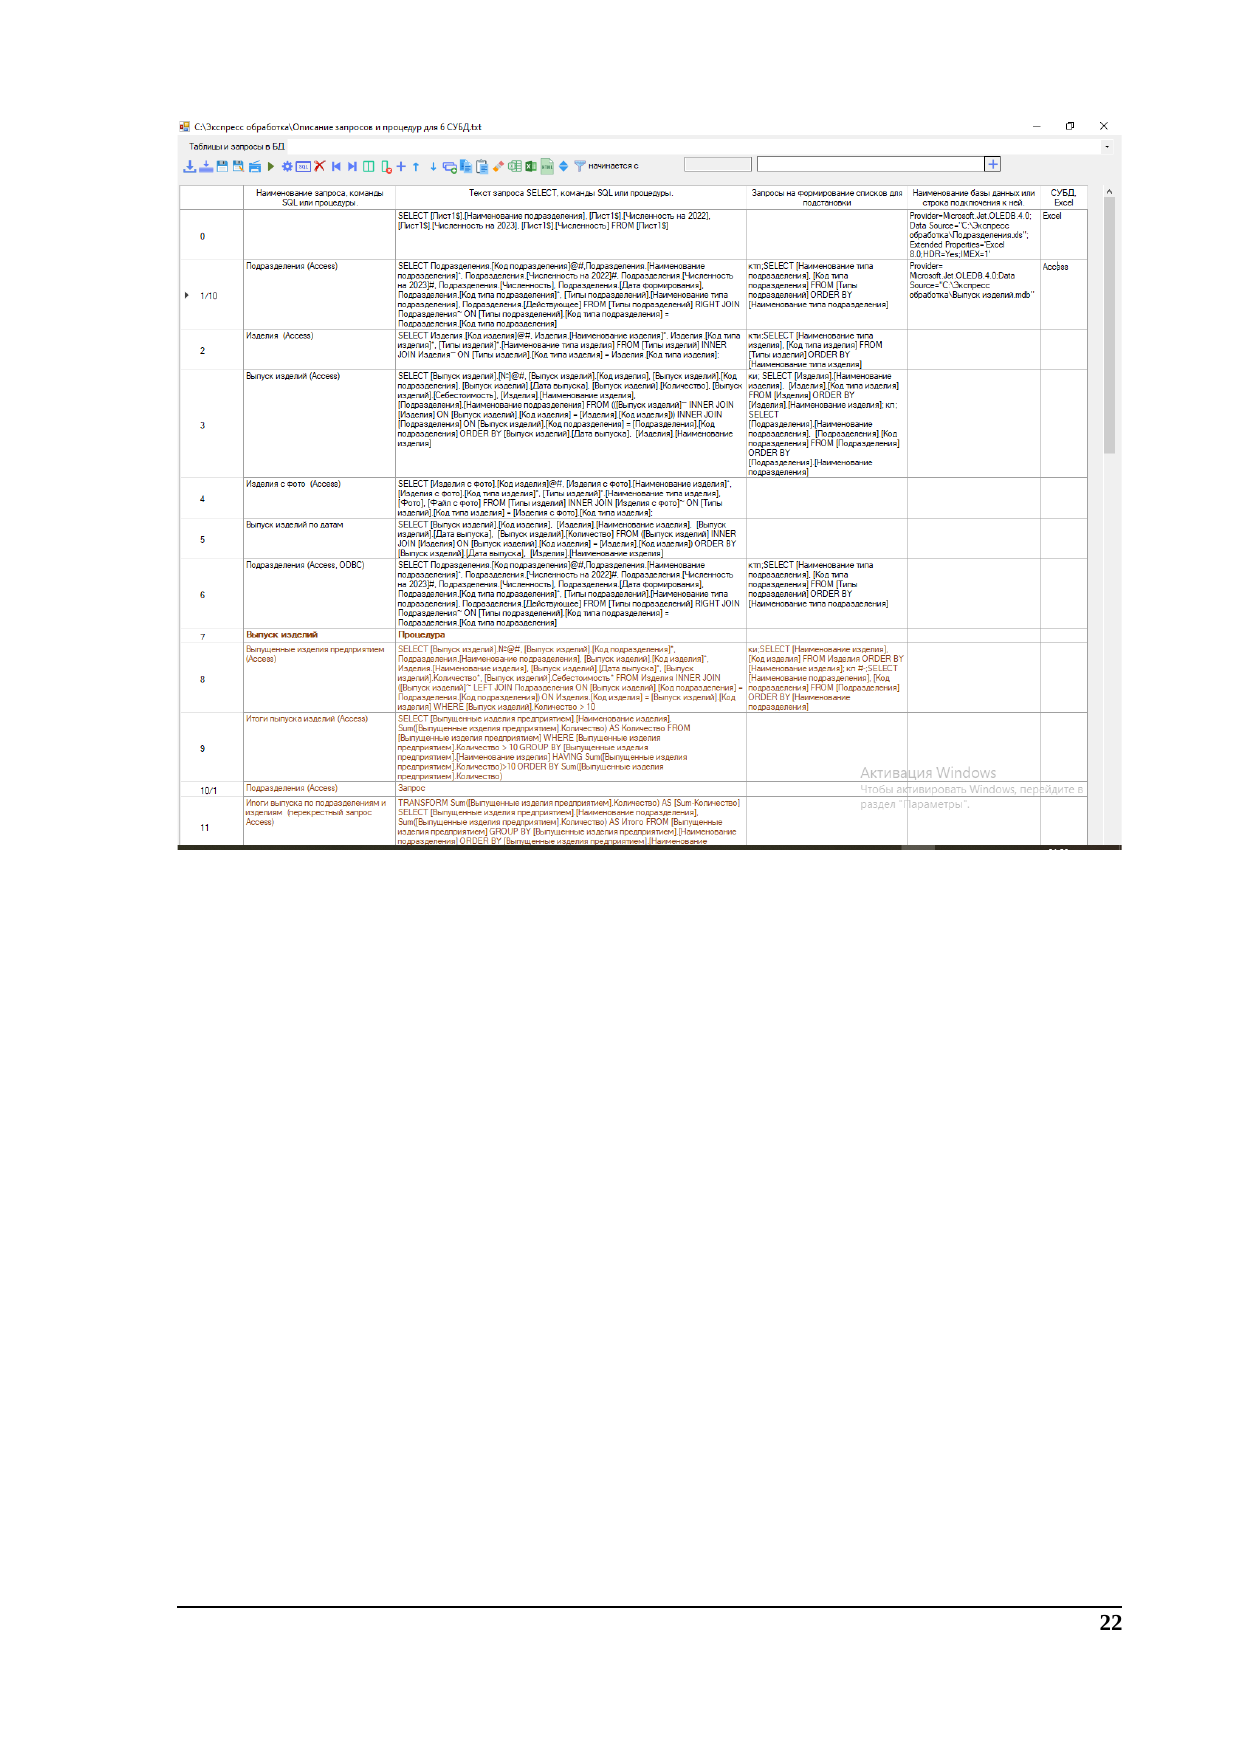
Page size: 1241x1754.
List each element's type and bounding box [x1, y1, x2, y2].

picture [177, 118, 1122, 850]
